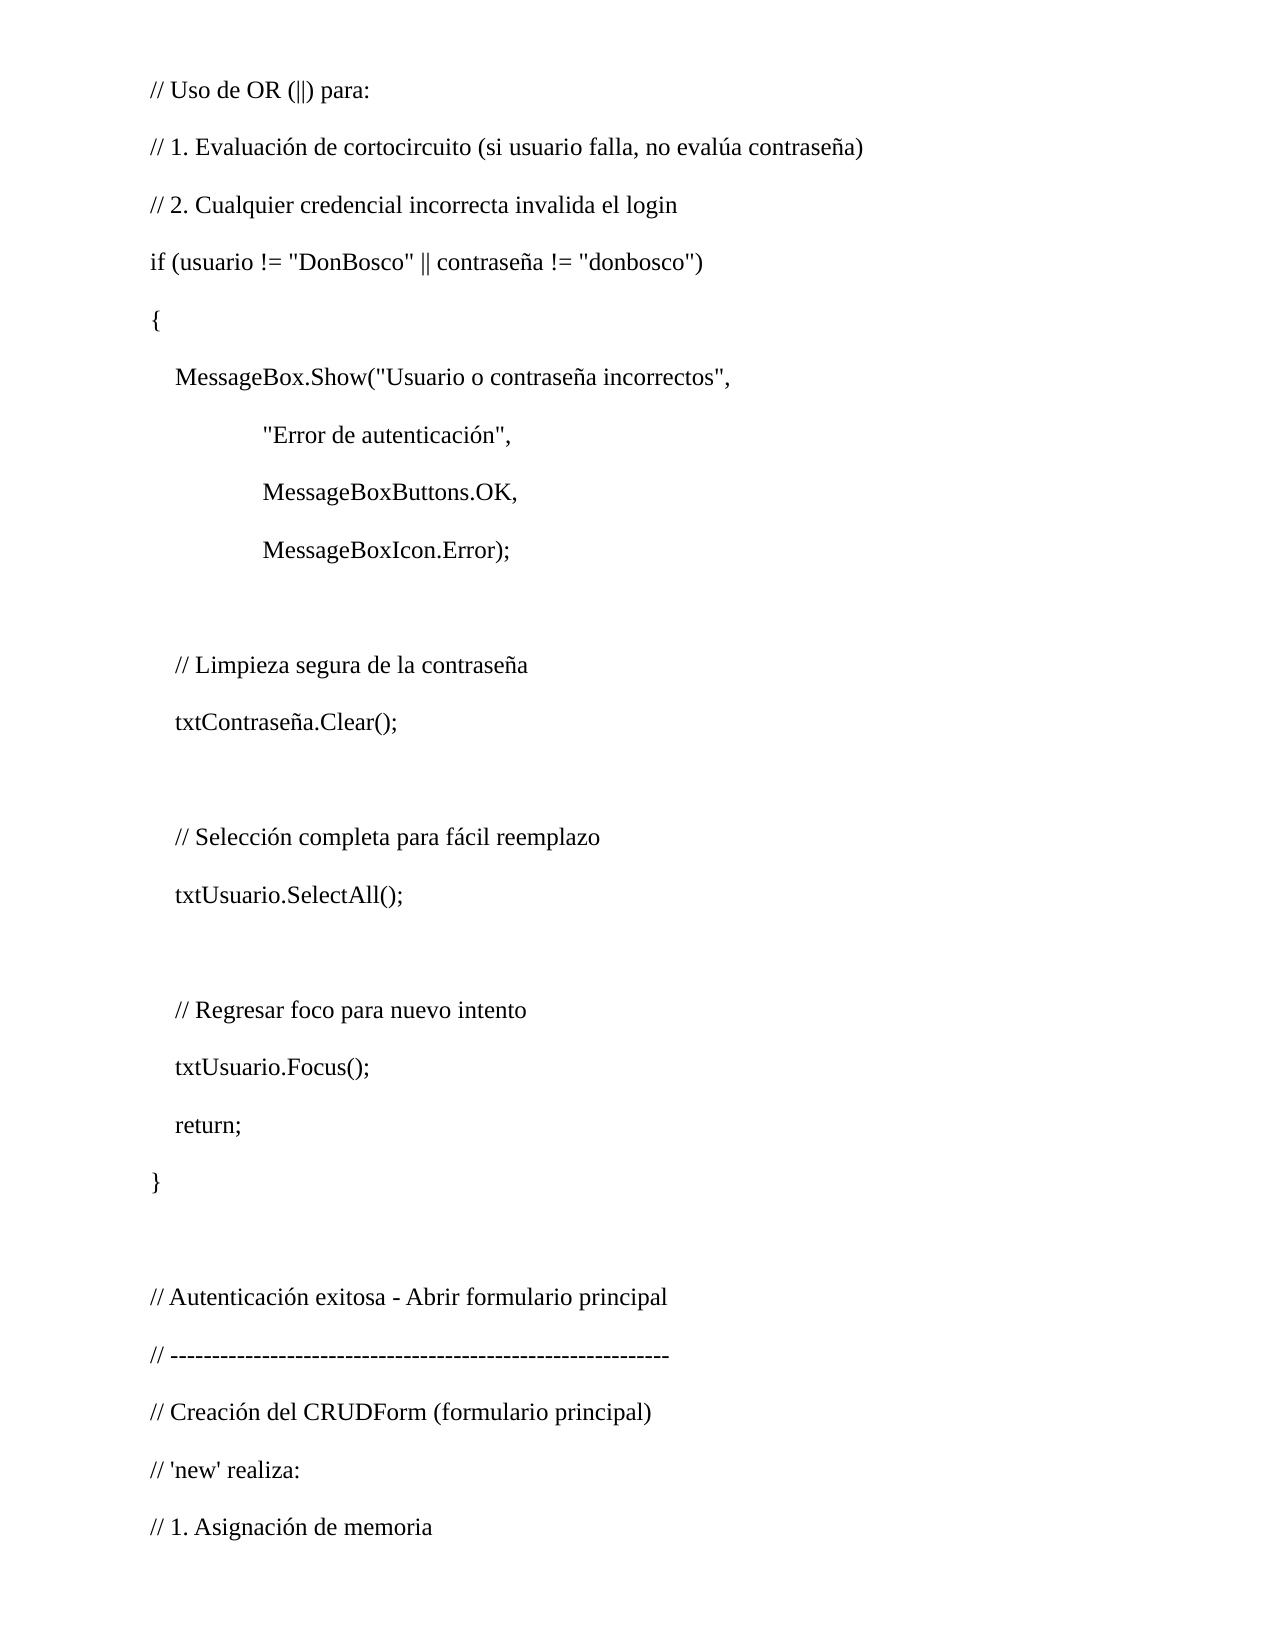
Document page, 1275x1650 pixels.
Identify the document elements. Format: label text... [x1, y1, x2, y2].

text // Autenticación exitosa - Abrir formulario principal [75, 1282, 1200, 1311]
text // 2. Cualquier credencial incorrecta invalida el login [75, 190, 1200, 219]
text // ------------------------------------------------------------ [75, 1340, 1200, 1369]
text txtContraseña.Clear(); [75, 707, 1200, 736]
text MessageBox.Show("Usuario o contraseña incorrectos", [75, 362, 1200, 391]
text MessageBoxIcon.Error); [75, 535, 1200, 564]
text txtUsuario.Focus(); [75, 1052, 1200, 1081]
text // Limpieza segura de la contraseña [75, 650, 1200, 679]
text // Regresar foco para nuevo intento [75, 995, 1200, 1024]
text { [75, 305, 1200, 334]
text // 'new' realiza: [75, 1455, 1200, 1484]
text MessageBoxButtons.OK, [75, 477, 1200, 506]
text // 1. Asignación de memoria [75, 1512, 1200, 1541]
text } [75, 1167, 1200, 1196]
text return; [75, 1110, 1200, 1139]
text // 1. Evaluación de cortocircuito (si usuario falla, no evalúa contraseña) [75, 132, 1200, 161]
text "Error de autenticación", [75, 420, 1200, 449]
text // Uso de OR (||) para: [75, 75, 1200, 104]
text txtUsuario.SelectAll(); [75, 880, 1200, 909]
text // Creación del CRUDForm (formulario principal) [75, 1397, 1200, 1426]
text // Selección completa para fácil reemplazo [75, 822, 1200, 851]
text if (usuario != "DonBosco" || contraseña != "donbosco") [75, 247, 1200, 276]
